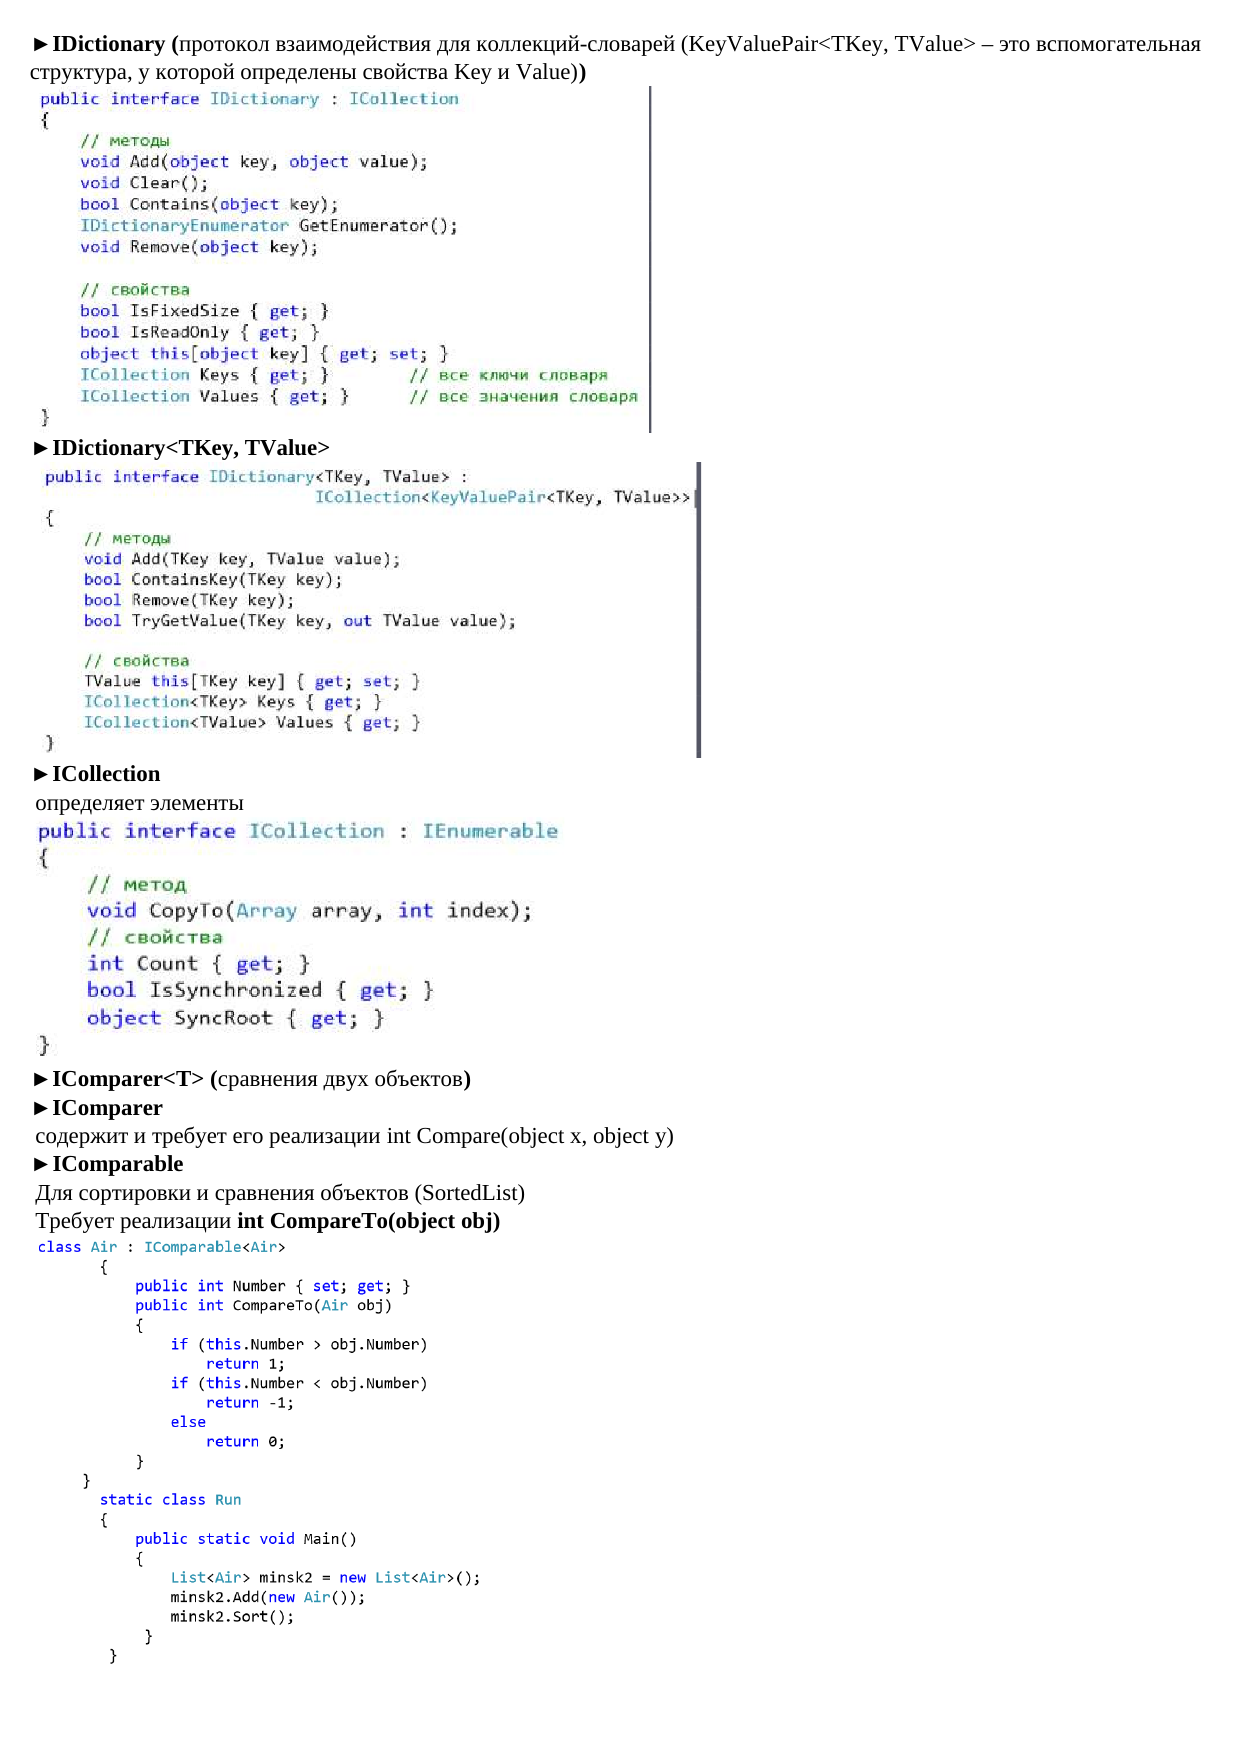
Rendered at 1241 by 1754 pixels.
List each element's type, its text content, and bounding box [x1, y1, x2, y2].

picture [29, 1236, 484, 1667]
picture [29, 86, 652, 433]
picture [29, 817, 565, 1064]
picture [29, 462, 702, 758]
